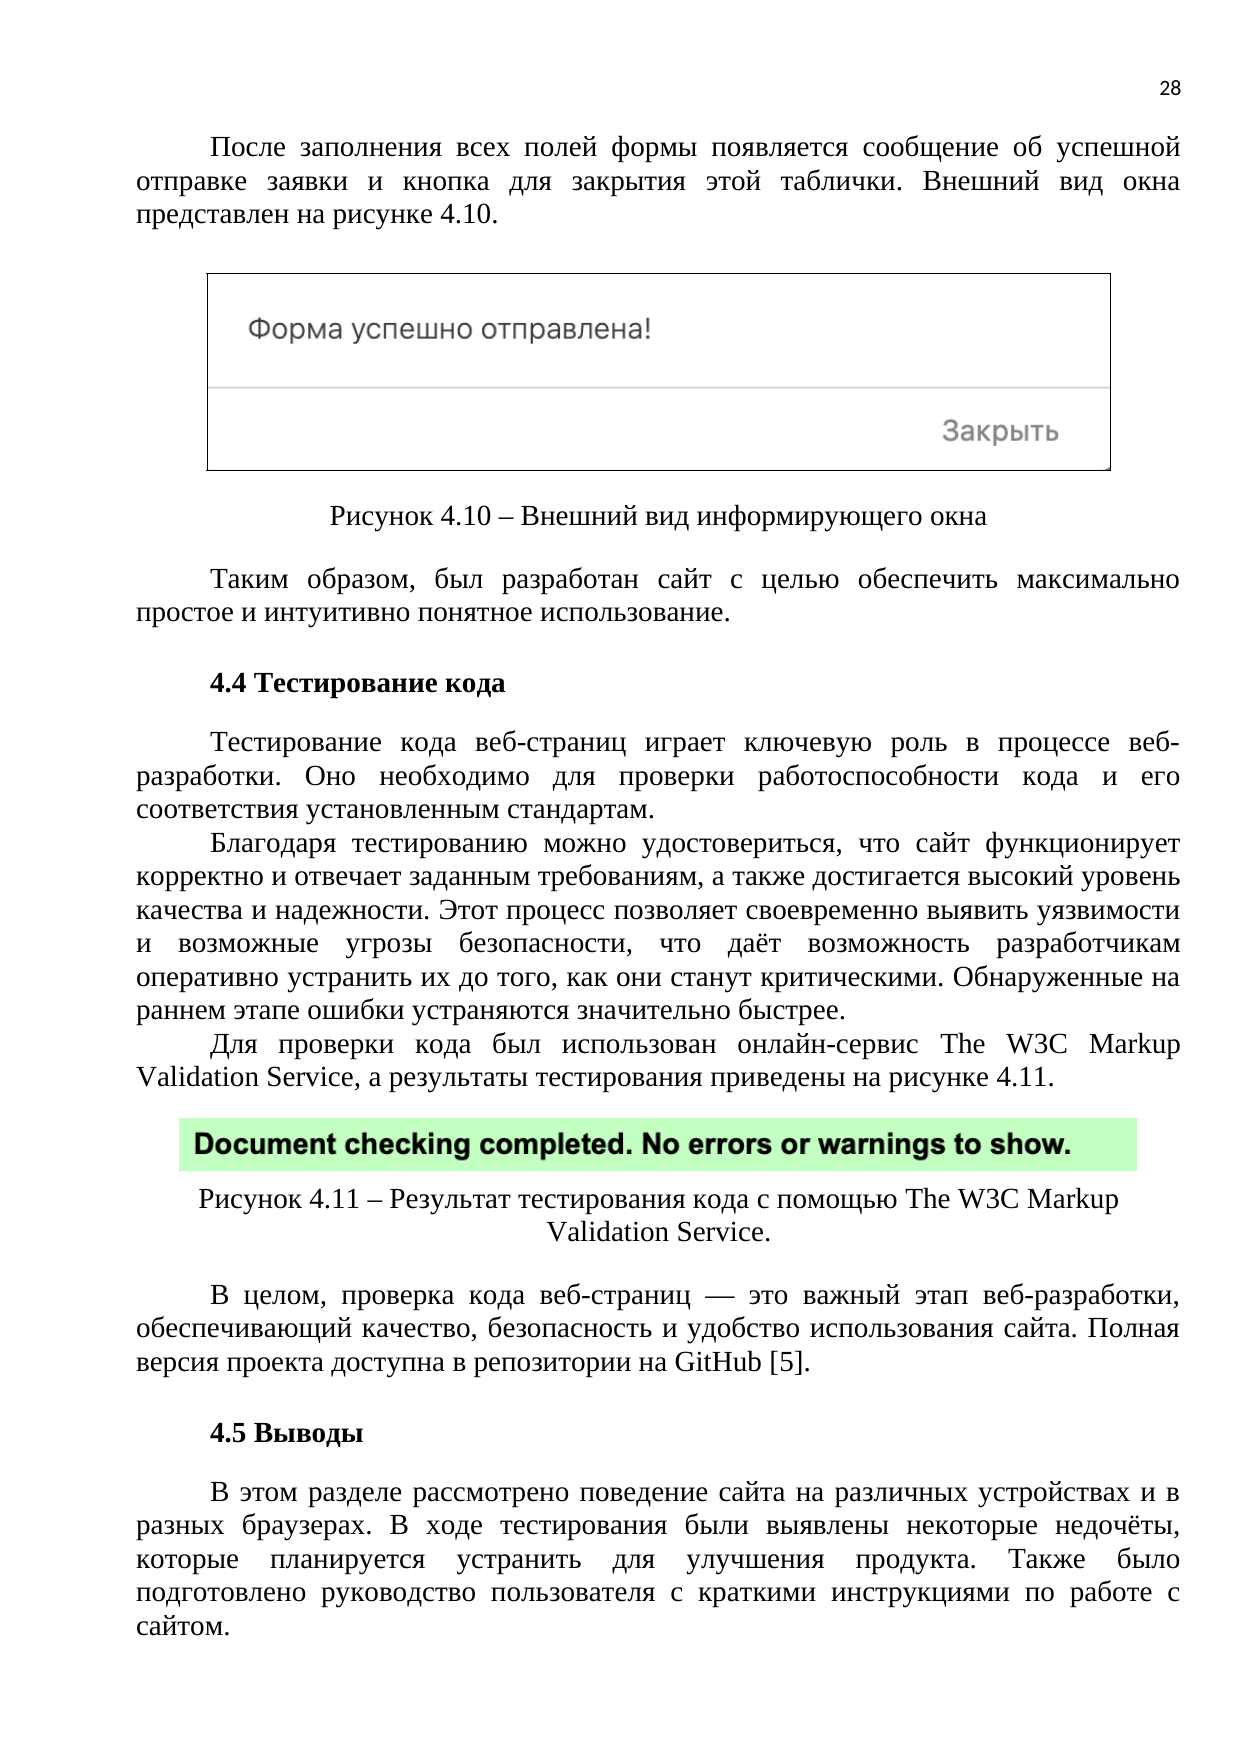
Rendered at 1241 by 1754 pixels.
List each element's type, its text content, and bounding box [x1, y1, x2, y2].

text 4.4 Тестирование кода [136, 666, 1181, 699]
text 4.5 Выводы [136, 1415, 1181, 1449]
text Для проверки кода был использован онлайн-сервис The W3C Markup Validation Service, а результаты тестирования приведены на рисунке 4.11. [136, 1026, 1181, 1093]
text Таким образом, был разработан сайт с целью обеспечить максимально простое и интуитивно понятное использование. [136, 561, 1181, 628]
text Благодаря тестированию можно удостовериться, что сайт функционирует корректно и отвечает заданным требованиям, а также достигается высокий уровень качества и надежности. Этот процесс позволяет своевременно выявить уязвимости и возможные угрозы безопасности, что даёт возможность разработчикам оперативно устранить их до того, как они станут критическими. Обнаруженные на раннем этапе ошибки устраняются значительно быстрее. [136, 825, 1181, 1026]
text Рисунок 4.10 – Внешний вид информирующего окна [136, 498, 1181, 532]
text Тестирование кода веб-страниц играет ключевую роль в процессе веб-разработки. Оно необходимо для проверки работоспособности кода и его соответствия установленным стандартам. [136, 724, 1181, 825]
text Рисунок 4.11 – Результат тестирования кода с помощью The W3C Markup Validation Service. [136, 1181, 1181, 1248]
picture [179, 1118, 1138, 1171]
text В этом разделе рассмотрено поведение сайта на различных устройствах и в разных браузерах. В ходе тестирования были выявлены некоторые недочёты, которые планируется устранить для улучшения продукта. Также было подготовлено руководство пользователя с краткими инструкциями по работе с сайтом. [136, 1474, 1181, 1641]
picture [208, 274, 1110, 470]
text После заполнения всех полей формы появляется сообщение об успешной отправке заявки и кнопка для закрытия этой таблички. Внешний вид окна представлен на рисунке 4.10. [136, 129, 1181, 230]
text В целом, проверка кода веб-страниц — это важный этап веб-разработки, обеспечивающий качество, безопасность и удобство использования сайта. Полная версия проекта доступна в репозитории на GitHub [5]. [136, 1277, 1181, 1378]
